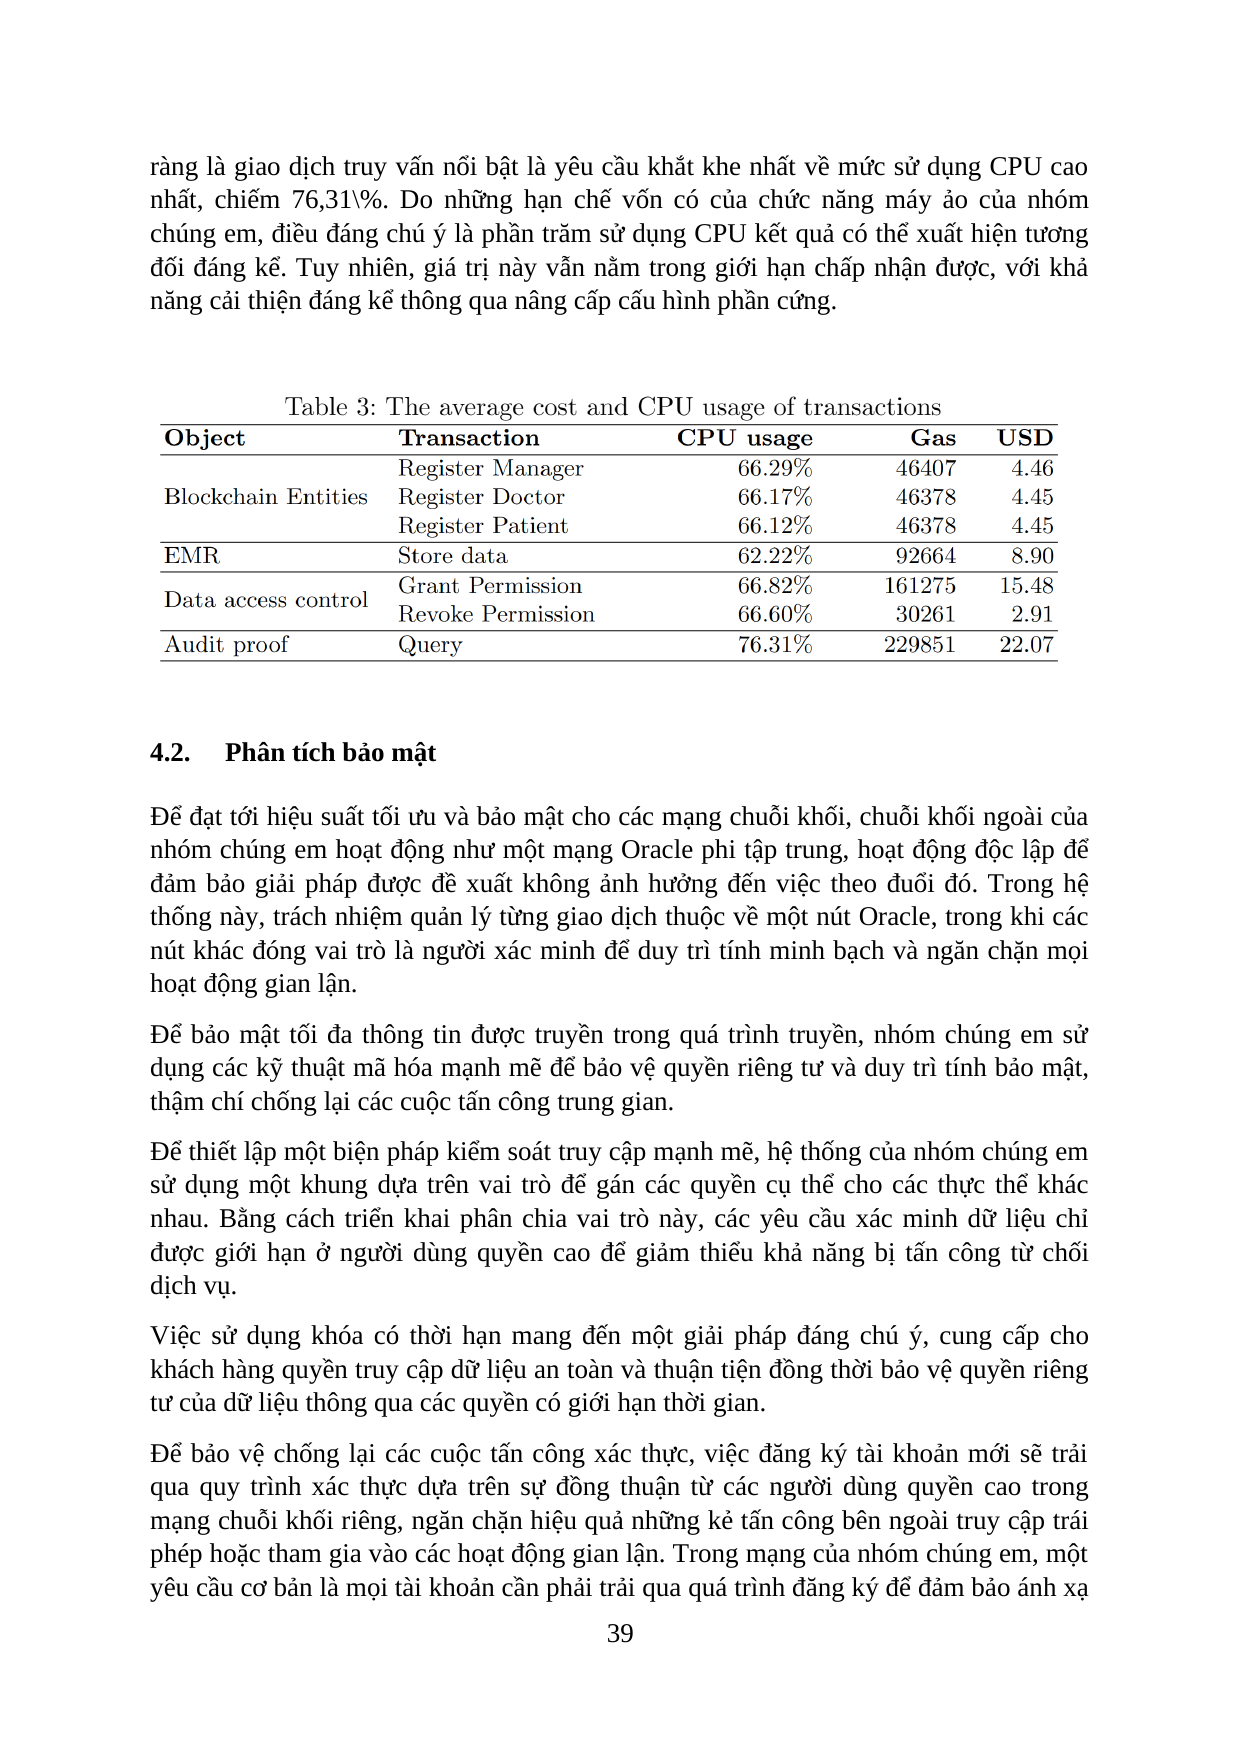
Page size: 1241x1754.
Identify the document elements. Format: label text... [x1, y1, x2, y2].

text Để đạt tới hiệu suất tối ưu và bảo mật cho các mạng chuỗi khối, chuỗi khối ngoài của nhóm chúng em hoạt động như một mạng Oracle phi tập trung, hoạt động độc lập để đảm bảo giải pháp được đề xuất không ảnh hưởng đến việc theo đuổi đó. Trong hệ thống này, trách nhiệm quản lý từng giao dịch thuộc về một nút Oracle, trong khi các nút khác đóng vai trò là người xác minh để duy trì tính minh bạch và ngăn chặn mọi hoạt động gian lận. [150, 800, 1090, 999]
text Để bảo mật tối đa thông tin được truyền trong quá trình truyền, nhóm chúng em sử dụng các kỹ thuật mã hóa mạnh mẽ để bảo vệ quyền riêng tư và duy trì tính bảo mật, thậm chí chống lại các cuộc tấn công trung gian. [150, 1018, 1090, 1116]
text Để thiết lập một biện pháp kiểm soát truy cập mạnh mẽ, hệ thống của nhóm chúng em sử dụng một khung dựa trên vai trò để gán các quyền cụ thể cho các thực thể khác nhau. Bằng cách triển khai phân chia vai trò này, các yêu cầu xác minh dữ liệu chỉ được giới hạn ở người dùng quyền cao để giảm thiểu khả năng bị tấn công từ chối dịch vụ. [150, 1135, 1090, 1300]
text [150, 1437, 1090, 1602]
list Phân tích bảo mật [150, 737, 1090, 768]
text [150, 150, 1090, 315]
picture [150, 384, 1091, 668]
text Việc sử dụng khóa có thời hạn mang đến một giải pháp đáng chú ý, cung cấp cho khách hàng quyền truy cập dữ liệu an toàn và thuận tiện đồng thời bảo vệ quyền riêng tư của dữ liệu thông qua các quyền có giới hạn thời gian. [150, 1319, 1090, 1418]
